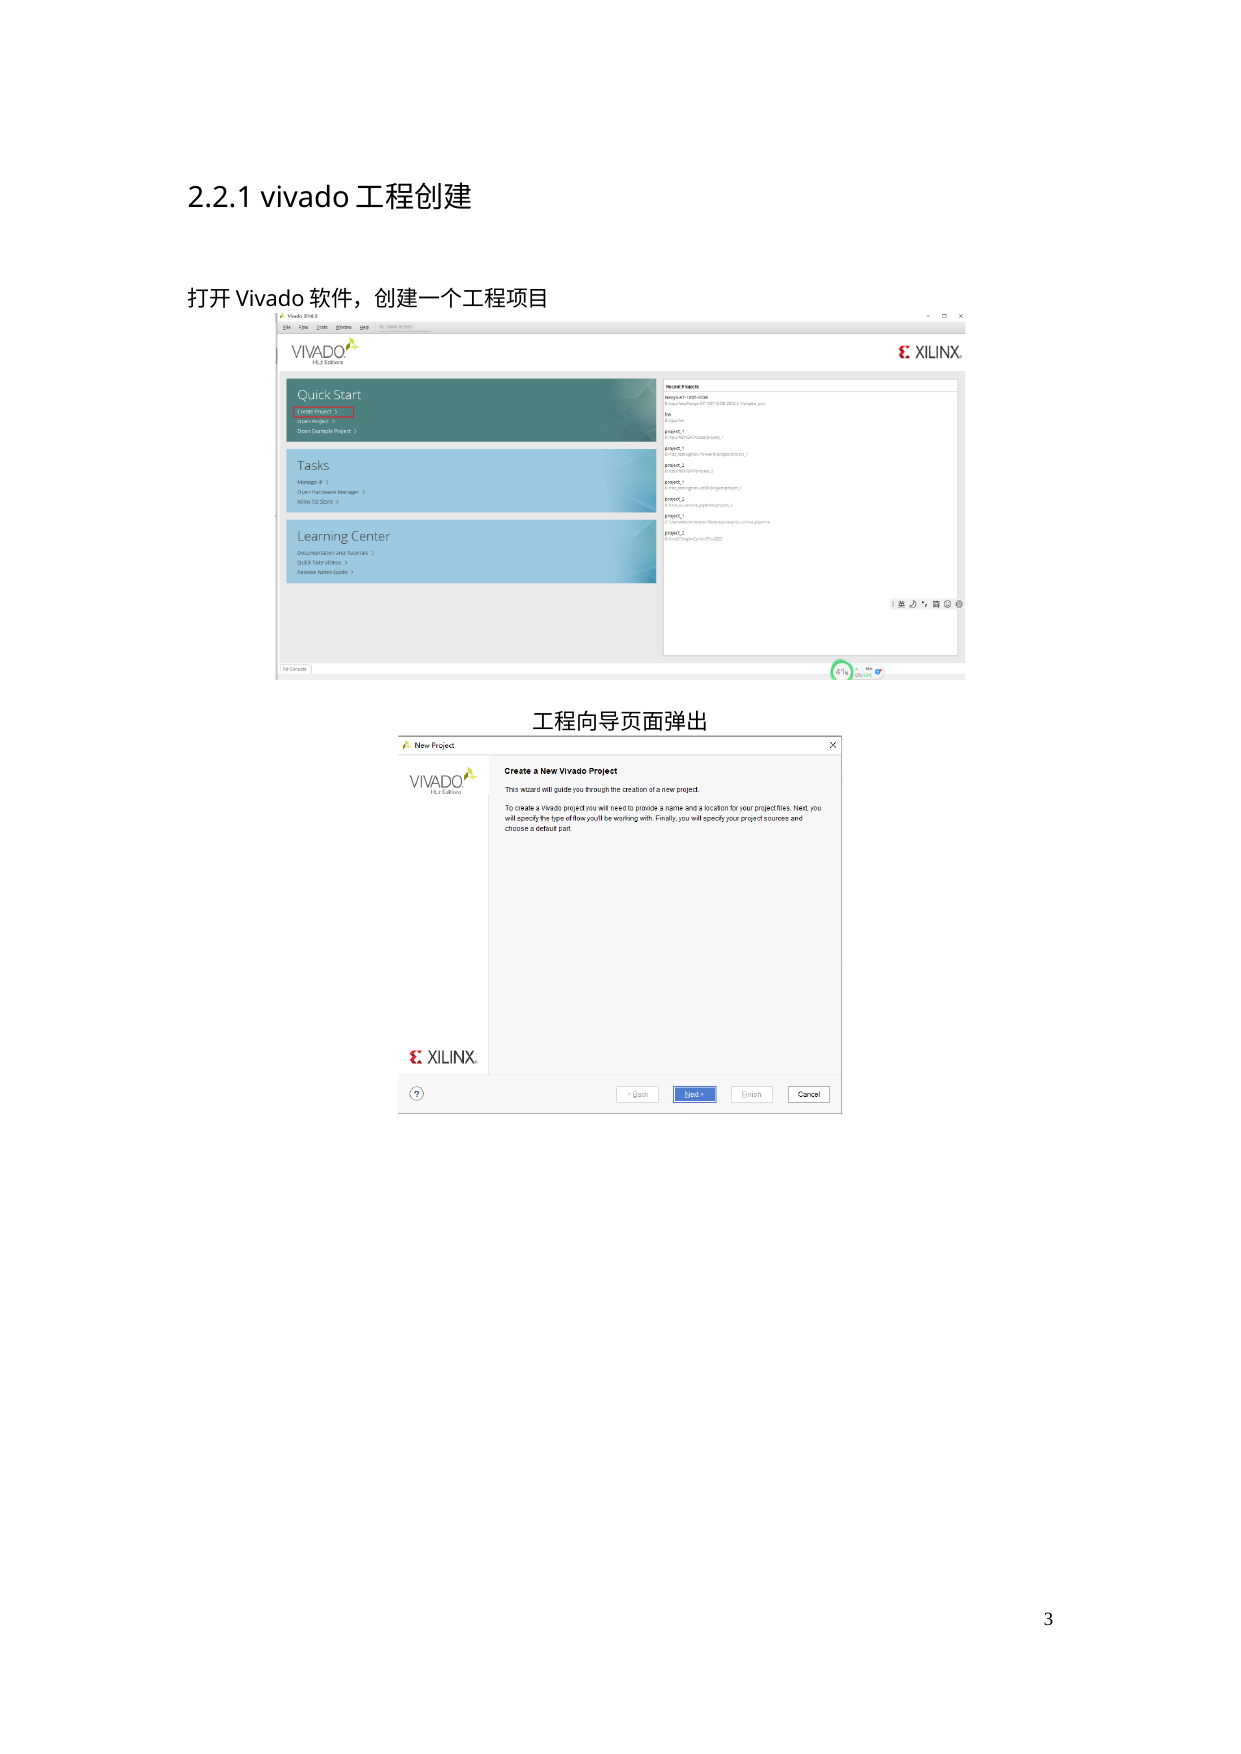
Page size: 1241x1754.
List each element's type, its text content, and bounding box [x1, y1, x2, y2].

picture [398, 735, 843, 1114]
text 打开Vivado软件，创建一个工程项目 [187, 281, 1053, 313]
picture [274, 313, 966, 680]
text 工程向导页面弹出 [187, 703, 1053, 736]
text 2.2.1 vivado工程创建 [187, 162, 1053, 227]
